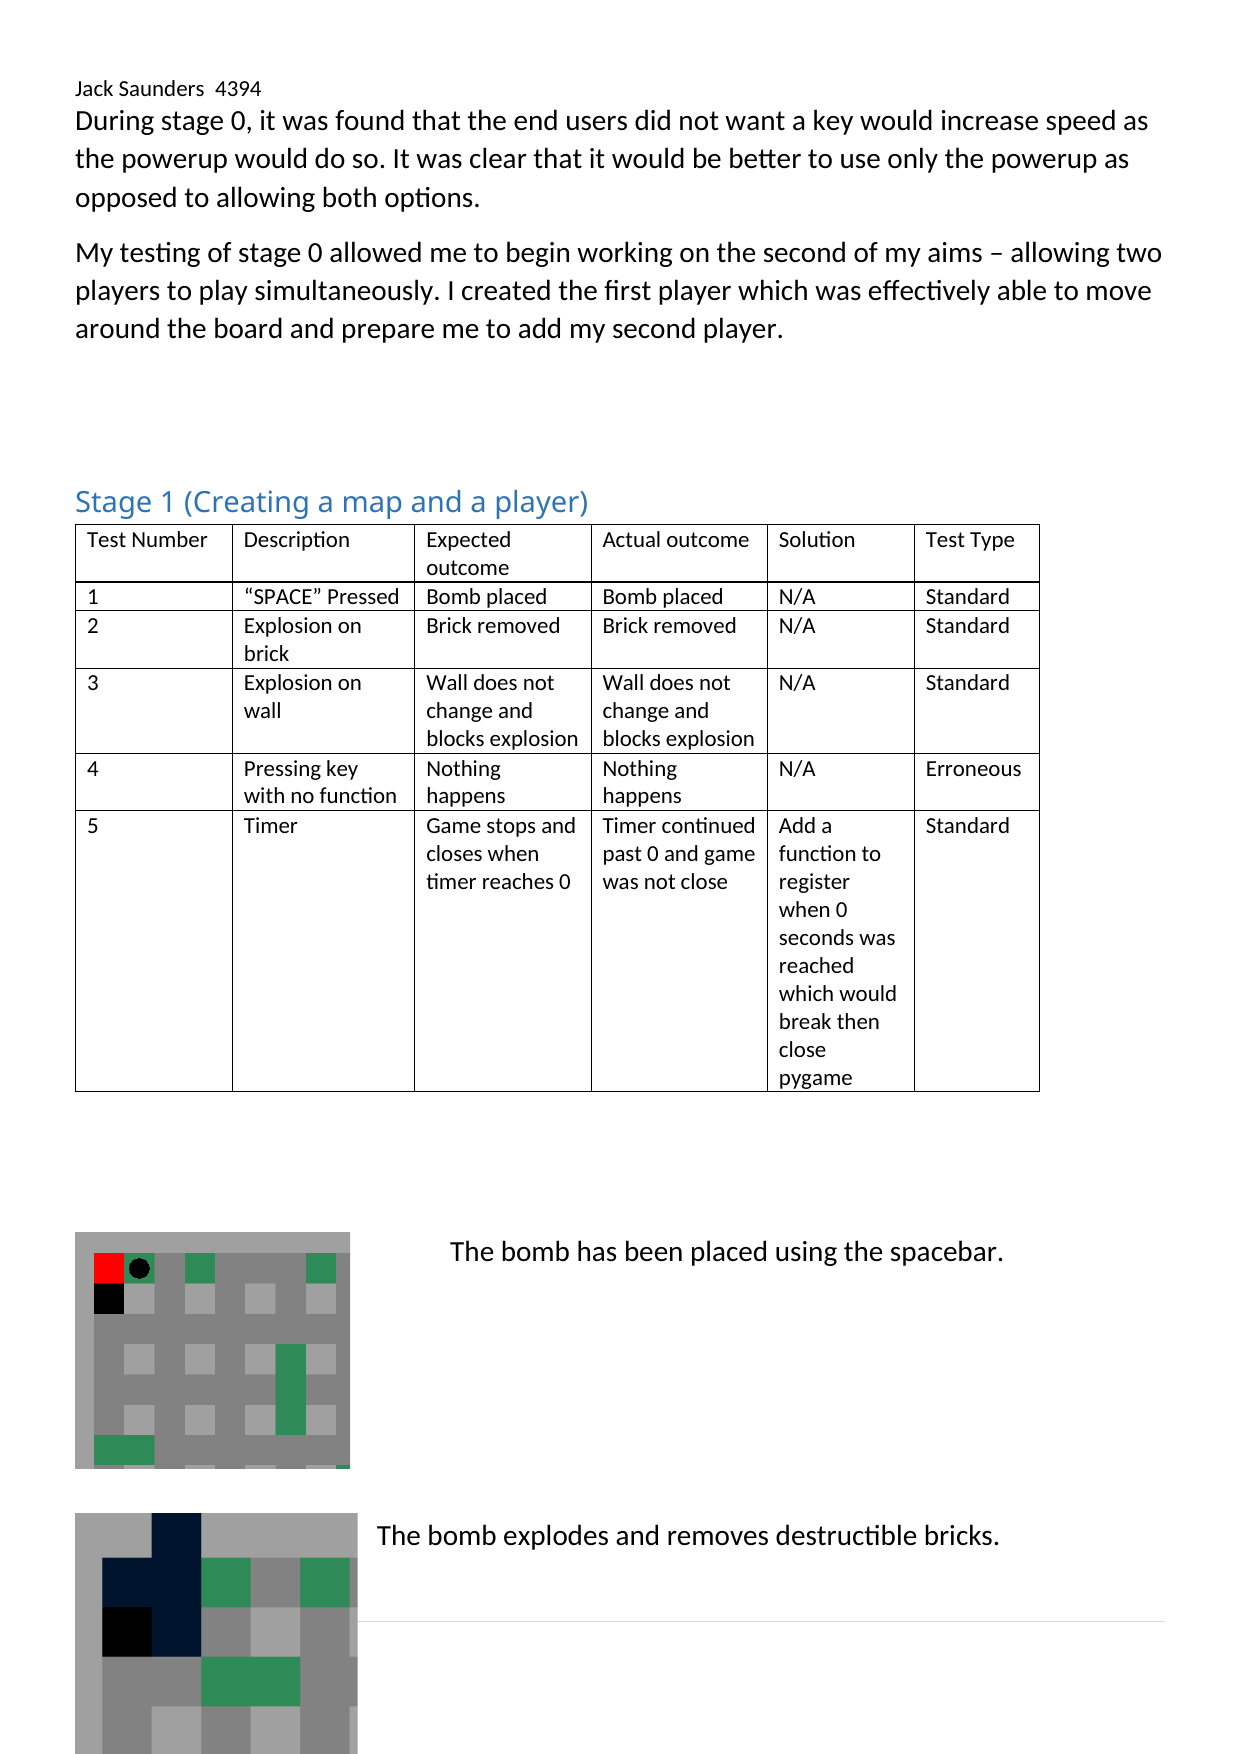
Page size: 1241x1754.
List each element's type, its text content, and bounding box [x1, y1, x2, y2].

table_cell N/A [768, 669, 914, 753]
text During stage 0, it was found that the end users did not want a key would increase speed as the powerup would do so. It was clear that it would be better to use only the powerup as opposed to allowing both options. [75, 102, 1165, 214]
table_cell Game stops and closes when timer reaches 0 [415, 811, 591, 1091]
text My testing of stage 0 allowed me to begin working on the second of my aims – allowing two players to play simultaneously. I created the first player which was effectively able to move around the board and prepare me to add my second player. [75, 234, 1165, 346]
table_header Test Type [915, 525, 1039, 581]
table_cell Wall does not change and blocks explosion [415, 669, 591, 753]
picture [75, 1232, 350, 1469]
table_header Description [233, 525, 414, 581]
table_cell Standard [915, 811, 1039, 1091]
table_cell Explosion on wall [233, 669, 414, 753]
table_cell Bomb placed [592, 583, 767, 610]
table_cell Timer [233, 811, 414, 1091]
table_cell N/A [768, 754, 914, 810]
table_header Solution [768, 525, 914, 581]
table_cell Wall does not change and blocks explosion [592, 669, 767, 753]
table_cell Timer continued past 0 and game was not close [592, 811, 767, 1091]
table_cell Brick removed [592, 611, 767, 667]
table_cell Add a function to register when 0 seconds was reached which would break then close pygame [768, 811, 914, 1091]
table_cell Bomb placed [415, 583, 591, 610]
table_header Expected outcome [415, 525, 591, 581]
table_cell 1 [76, 583, 232, 610]
text The bomb has been placed using the spacebar. [75, 1233, 1165, 1498]
table_cell “SPACE” Pressed [233, 583, 414, 610]
table_cell N/A [768, 583, 914, 610]
table_cell Standard [915, 611, 1039, 667]
table_cell 2 [76, 611, 232, 667]
table_header Actual outcome [592, 525, 767, 581]
table_cell Erroneous [915, 754, 1039, 810]
table_cell Pressing key with no function [233, 754, 414, 810]
table_cell Standard [915, 669, 1039, 753]
table_cell Explosion on brick [233, 611, 414, 667]
table_cell 5 [76, 811, 232, 1091]
picture [75, 1513, 358, 1754]
table_cell 4 [76, 754, 232, 810]
table_cell Brick removed [415, 611, 591, 667]
table_cell Standard [915, 583, 1039, 610]
table_cell Nothing happens [592, 754, 767, 810]
text The bomb explodes and removes destructible bricks. [358, 1517, 1165, 1553]
table_header Test Number [76, 525, 232, 581]
table_cell N/A [768, 611, 914, 667]
table_cell 3 [76, 669, 232, 753]
subtitle Stage 1 (Creating a map and a player) [75, 481, 1165, 521]
table_cell Nothing happens [415, 754, 591, 810]
